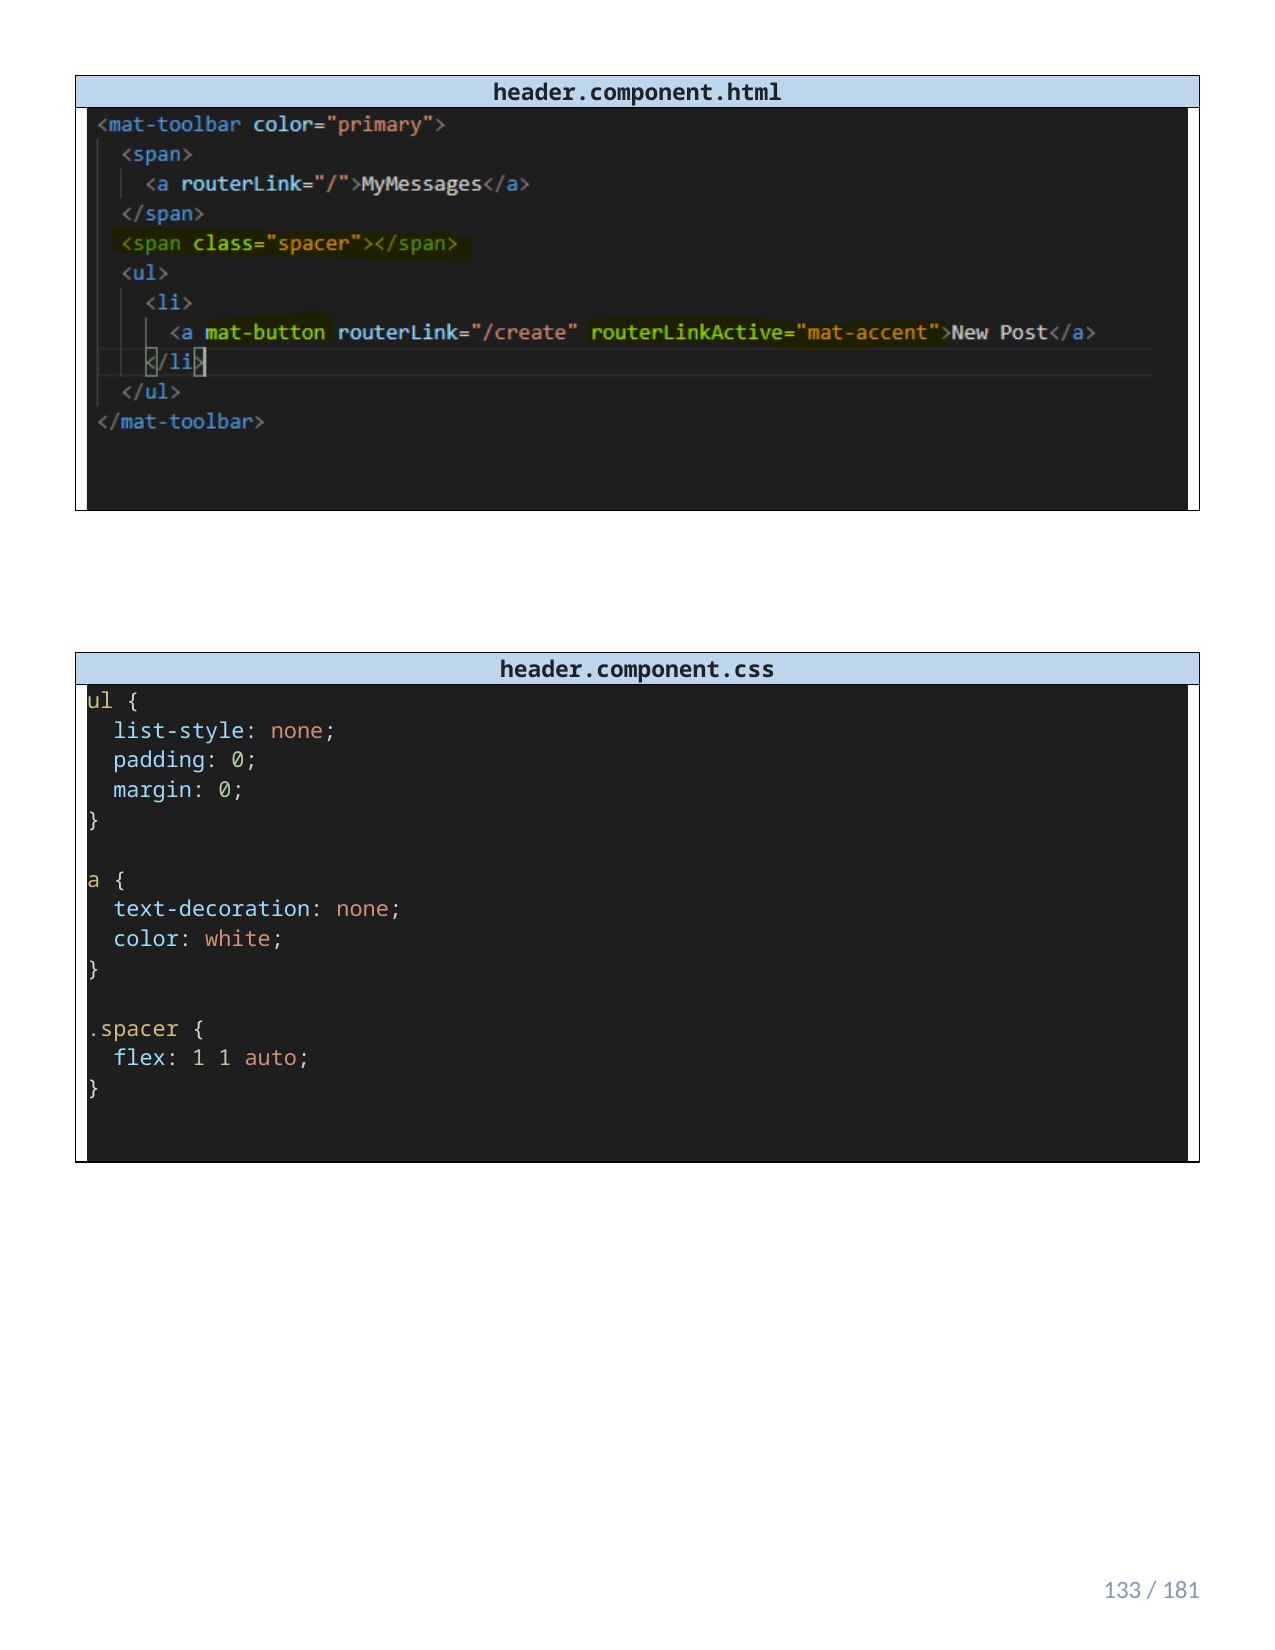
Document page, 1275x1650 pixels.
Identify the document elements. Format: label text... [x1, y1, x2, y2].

table_header header.component.css [76, 653, 1199, 684]
table_cell [76, 108, 86, 510]
picture [86, 108, 1153, 510]
table_cell [1188, 108, 1199, 510]
table_header header.component.html [76, 76, 1199, 107]
